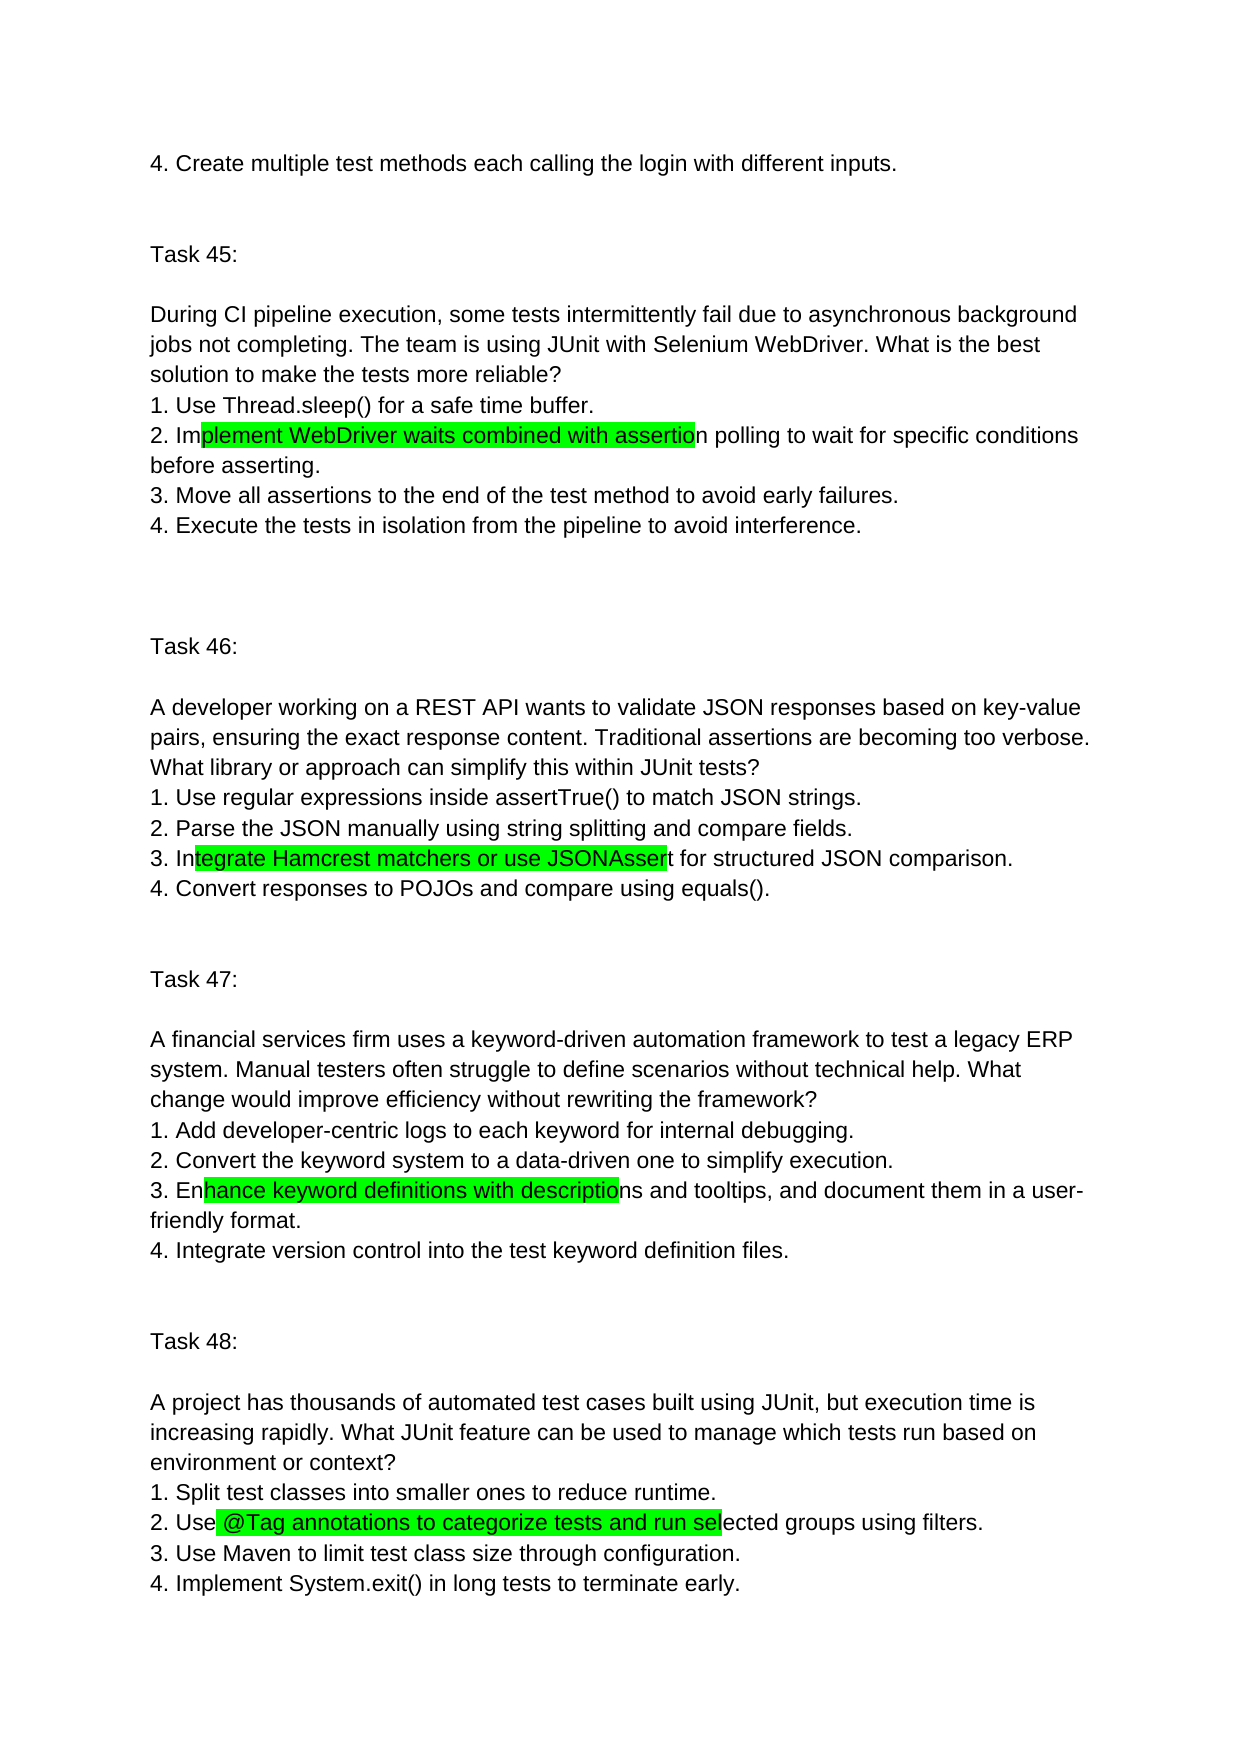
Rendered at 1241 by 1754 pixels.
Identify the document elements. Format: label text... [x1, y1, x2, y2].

text 2. Convert the keyword system to a data-driven one to simplify execution. [150, 1147, 1090, 1173]
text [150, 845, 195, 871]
text 1. Split test classes into smaller ones to reduce runtime. [150, 1479, 1090, 1506]
text A developer working on a REST API wants to validate JSON responses based on key-value pairs, ensuring the exact response content. Traditional assertions are becoming too verbose. What library or approach can simplify this within JUnit tests? [150, 694, 1090, 781]
text 1. Add developer-centric logs to each keyword for internal debugging. [150, 1117, 1090, 1143]
text 4. Implement System.exit() in long tests to terminate early. [150, 1570, 1090, 1596]
text A financial services firm uses a keyword-driven automation framework to test a legacy ERP system. Manual testers often struggle to define scenarios without technical help. What change would improve efficiency without rewriting the framework? [150, 1026, 1090, 1113]
text During CI pipeline execution, some tests intermittently fail due to asynchronous background jobs not completing. The team is using JUnit with Selenium WebDriver. What is the best solution to make the tests more reliable? [150, 301, 1090, 388]
text A project has thousands of automated test cases built using JUnit, but execution time is increasing rapidly. What JUnit feature can be used to manage which tests run based on environment or context? [150, 1388, 1090, 1475]
text 2. Use @Tag annotations to categorize tests and run selected groups using filters. [722, 1509, 1090, 1536]
text 1. Use regular expressions inside assertTrue() to match JSON strings. [150, 784, 1090, 811]
text 1. Use Thread.sleep() for a safe time buffer. [150, 392, 1090, 418]
text 3. Enhance keyword definitions with descriptions and tooltips, and document them in a user-friendly format. [150, 1177, 1090, 1234]
text 4. Convert responses to POJOs and compare using equals(). [150, 875, 1090, 901]
text 2. Implement WebDriver waits combined with assertion polling to wait for specific conditions before asserting. [150, 422, 1090, 478]
text 4. Execute the tests in isolation from the pipeline to avoid interference. [150, 512, 1090, 539]
text 2. Parse the JSON manually using string splitting and compare fields. [150, 814, 1090, 841]
text 3. Move all assertions to the end of the test method to avoid early failures. [150, 482, 1090, 509]
text Task 46: [150, 633, 1090, 660]
text 4. Integrate version control into the test keyword definition files. [150, 1237, 1090, 1264]
text Task 45: [150, 241, 1090, 267]
text Task 47: [150, 966, 1090, 992]
text 3. Integrate Hamcrest matchers or use JSONAssert for structured JSON comparison. [667, 845, 1090, 871]
text 4. Create multiple test methods each calling the login with different inputs. [150, 150, 1090, 176]
text 3. Use Maven to limit test class size through configuration. [150, 1539, 1090, 1566]
text Task 48: [150, 1328, 1090, 1354]
